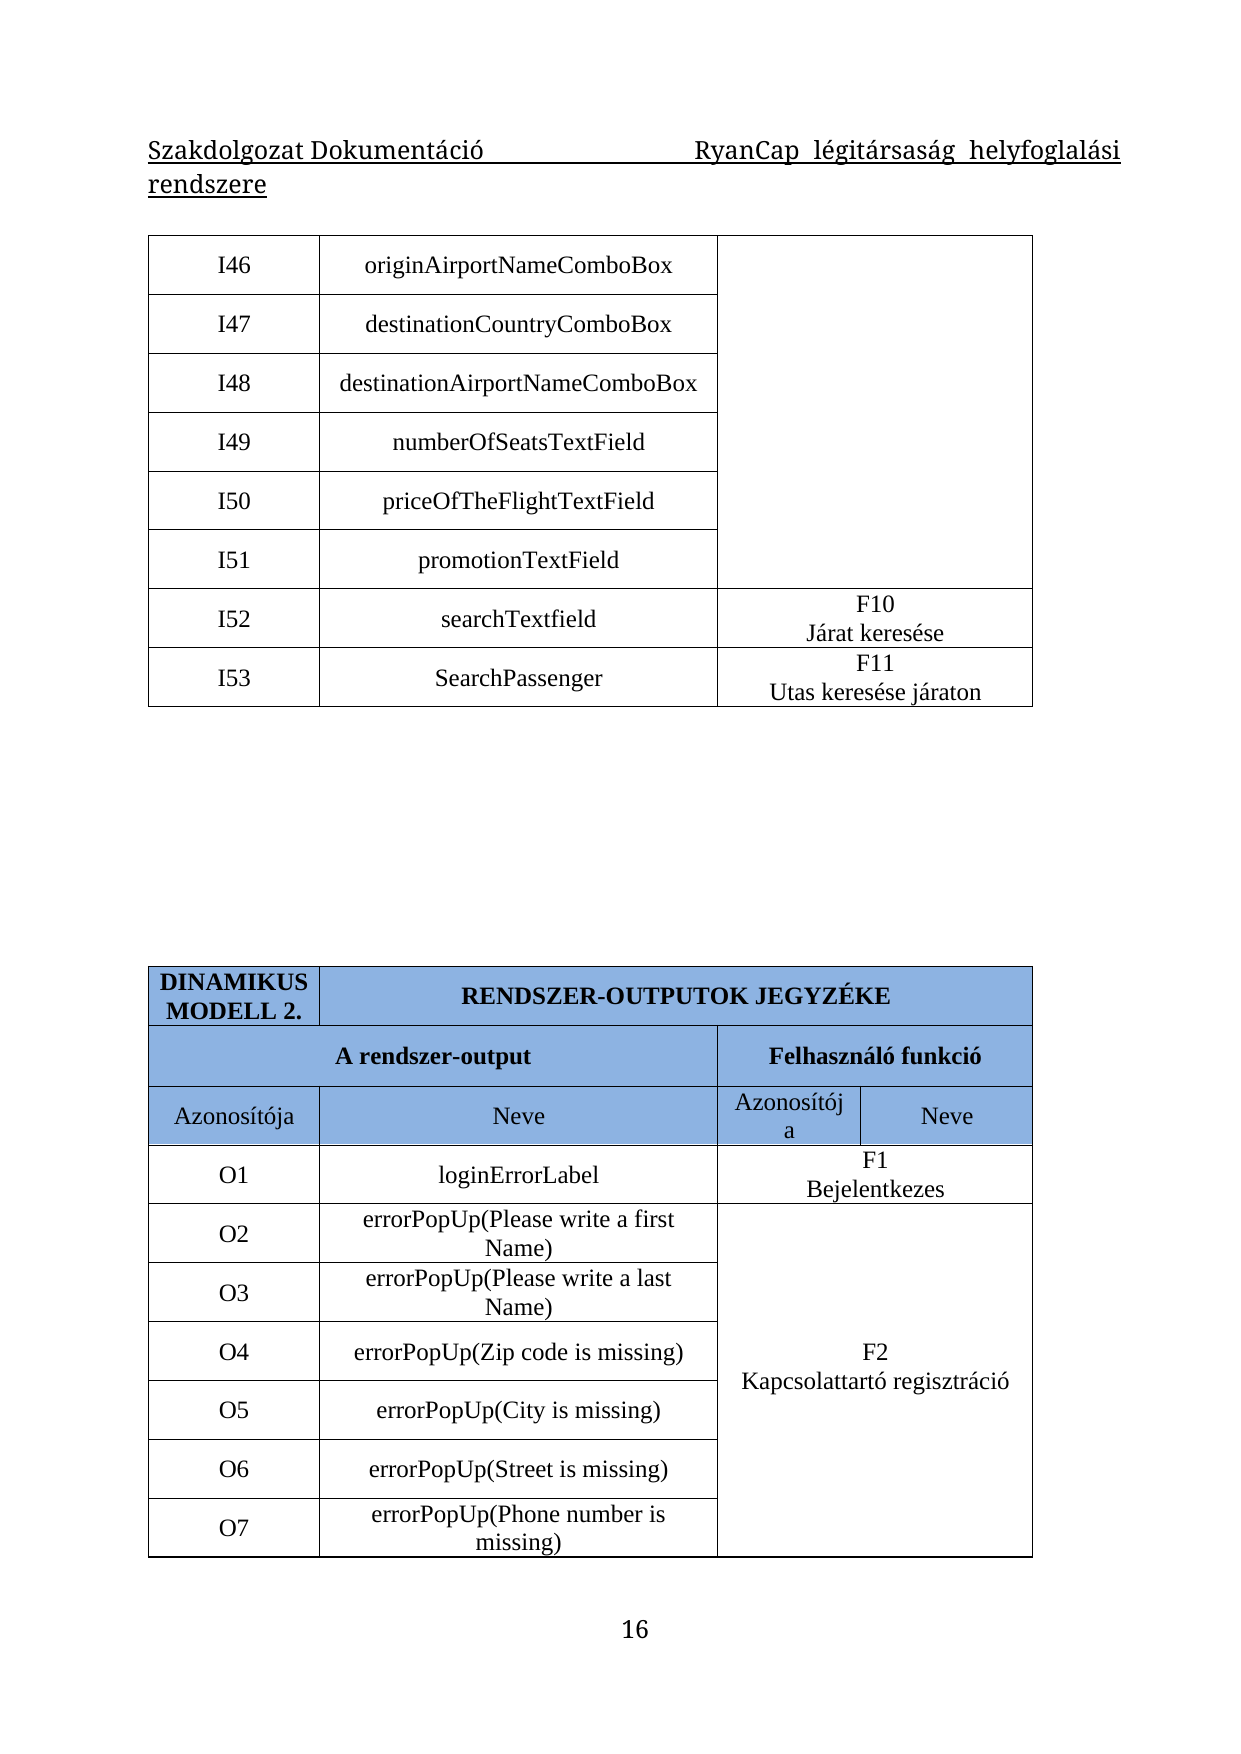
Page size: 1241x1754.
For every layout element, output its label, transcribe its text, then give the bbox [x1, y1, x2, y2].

table_cell Felhasználó funkció [718, 1026, 1032, 1086]
table_cell destinationCountryComboBox [320, 295, 717, 353]
table_cell promotionTextField [320, 530, 717, 588]
table_cell F1 Bejelentkezes [718, 1146, 1032, 1203]
table_cell errorPopUp(Street is missing) [320, 1440, 717, 1498]
table_cell Neve [320, 1087, 717, 1144]
table_cell I47 [149, 295, 319, 353]
table_cell I52 [149, 589, 319, 647]
table_cell O5 [149, 1381, 319, 1439]
table_cell priceOfTheFlightTextField [320, 472, 717, 529]
table_cell I50 [149, 472, 319, 529]
table_cell O2 [149, 1204, 319, 1262]
table_cell Neve [861, 1087, 1032, 1144]
table_cell loginErrorLabel [320, 1146, 717, 1203]
table_cell searchTextfield [320, 589, 717, 647]
table_cell I46 [149, 236, 319, 294]
table_cell A rendszer-output [149, 1026, 717, 1086]
table_cell numberOfSeatsTextField [320, 413, 717, 471]
table_cell errorPopUp(Zip code is missing) [320, 1322, 717, 1380]
table_header RENDSZER-OUTPUTOK JEGYZÉKE [320, 967, 1032, 1025]
table_cell errorPopUp(Please write a first Name) [320, 1204, 717, 1262]
table_cell I49 [149, 413, 319, 471]
table_header DINAMIKUS MODELL 2. [149, 967, 319, 1025]
table_cell I53 [149, 648, 319, 706]
table_cell O3 [149, 1263, 319, 1321]
table_cell errorPopUp(Please write a last Name) [320, 1263, 717, 1321]
table_cell destinationAirportNameComboBox [320, 354, 717, 412]
table_cell Azonosítója [149, 1087, 319, 1144]
table_cell F2 Kapcsolattartó regisztráció [718, 1204, 1032, 1556]
table_cell I48 [149, 354, 319, 412]
table_cell F10 Járat keresése [718, 589, 1032, 647]
table_cell errorPopUp(City is missing) [320, 1381, 717, 1439]
table_cell O6 [149, 1440, 319, 1498]
table_cell originAirportNameComboBox [320, 236, 717, 294]
table_cell errorPopUp(Phone number is missing) [320, 1499, 717, 1556]
table_cell O4 [149, 1322, 319, 1380]
table_cell SearchPassenger [320, 648, 717, 706]
table_cell I51 [149, 530, 319, 588]
table_cell O7 [149, 1499, 319, 1556]
table_cell Azonosítója [718, 1087, 860, 1144]
table_cell O1 [149, 1146, 319, 1203]
table_cell F11 Utas keresése járaton [718, 648, 1032, 706]
